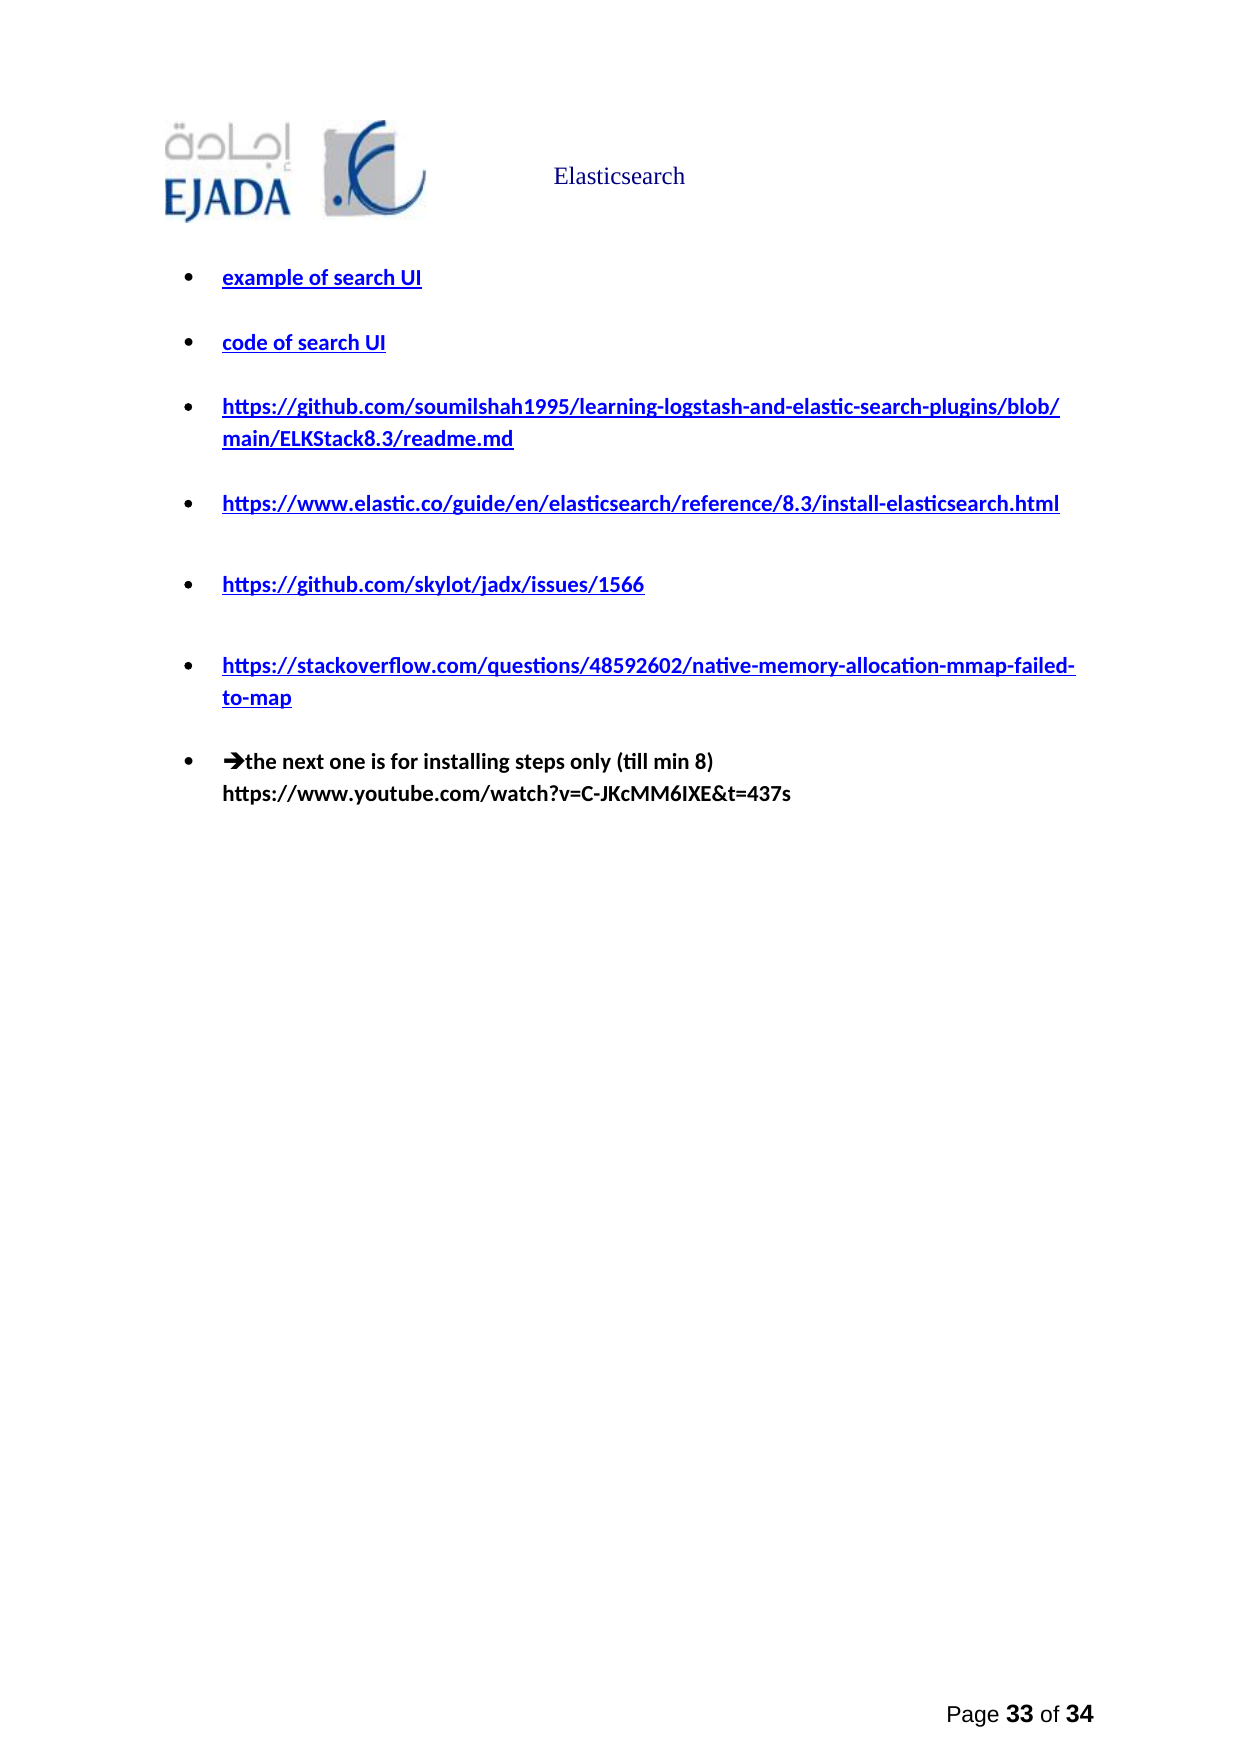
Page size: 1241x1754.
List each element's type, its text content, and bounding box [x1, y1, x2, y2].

list code of search UI [184, 328, 1093, 356]
list example of search UI [184, 263, 1093, 291]
picture [165, 120, 427, 223]
list the next one is for installing steps only (till min 8) https://www.youtube.com/watch?v=C-JKcMM6IXE&t=437s [184, 747, 1093, 807]
list https://github.com/skylot/jadx/issues/1566 [184, 570, 1093, 598]
list https://stackoverflow.com/questions/48592602/native-memory-allocation-mmap-failed-to-map [184, 651, 1093, 743]
list https://www.elastic.co/guide/en/elasticsearch/reference/8.3/install-elasticsearch.html [184, 489, 1093, 517]
list https://github.com/soumilshah1995/learning-logstash-and-elastic-search-plugins/blob/main/ELKStack8.3/readme.md [184, 392, 1093, 452]
